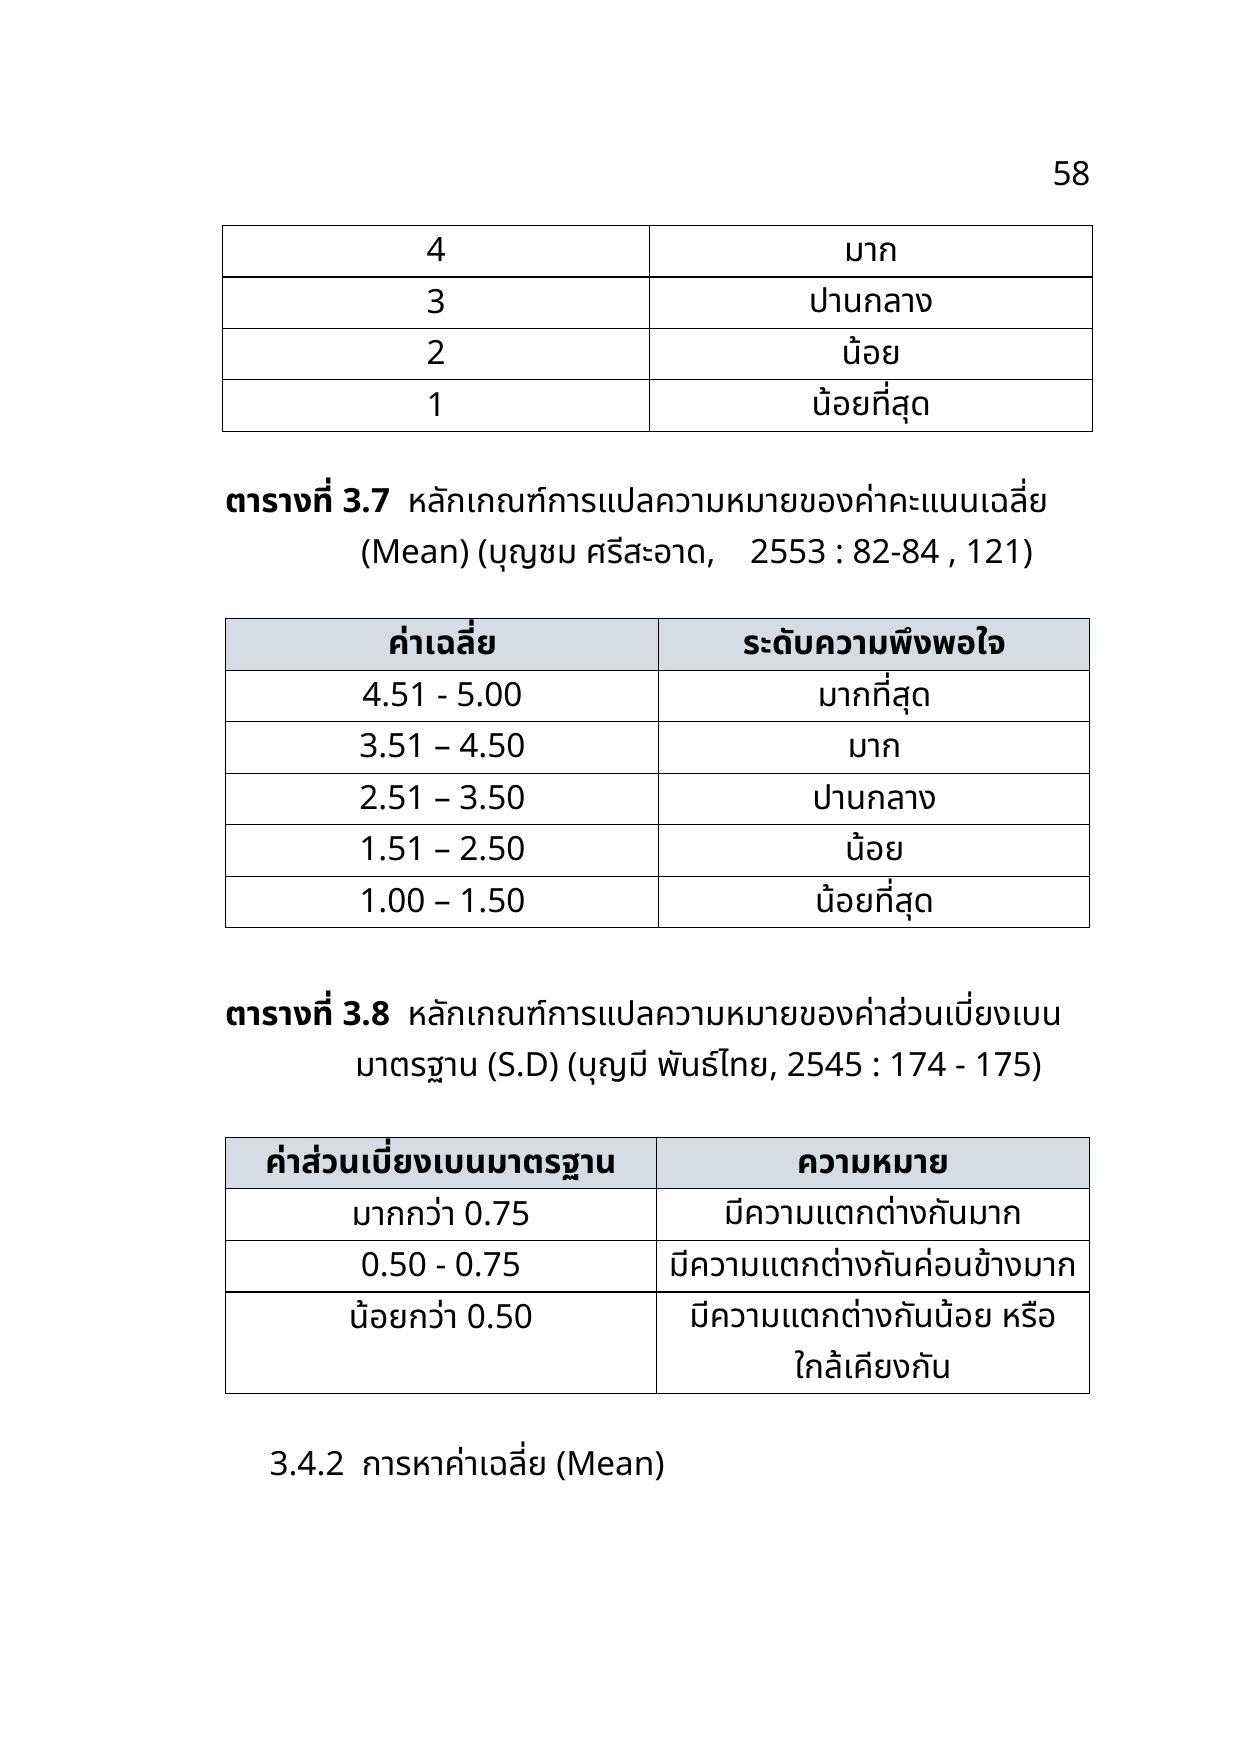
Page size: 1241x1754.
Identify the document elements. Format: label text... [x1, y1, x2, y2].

table_header ค่าเฉลี่ย [226, 619, 658, 670]
table_header ค่าส่วนเบี่ยงเบนมาตรฐาน [226, 1138, 656, 1188]
table_header ระดับความพึงพอใจ [659, 619, 1089, 670]
table_cell 3.51 – 4.50 [226, 722, 658, 773]
table_cell 1 [223, 380, 649, 431]
table_cell ปานกลาง [659, 774, 1089, 824]
table_cell มีความแตกต่างกันค่อนข้างมาก [657, 1241, 1089, 1291]
table_cell 3 [223, 278, 649, 328]
table_cell มาก [650, 226, 1092, 276]
text ตารางที่ 3.8 หลักเกณฑ์การแปลความหมายของค่าส่วนเบี่ยงเบนมาตรฐาน (S.D) (บุญมี พันธ์ไทย, 2545 : 174 - 175) [225, 990, 1090, 1091]
table_cell น้อย [650, 329, 1092, 379]
table_cell 4.51 - 5.00 [226, 671, 658, 721]
text 3.4.2 การหาค่าเฉลี่ย (Mean) [225, 1440, 1090, 1490]
table_cell มีความแตกต่างกันน้อย หรือใกล้เคียงกัน [657, 1293, 1089, 1393]
table_cell 2 [223, 329, 649, 379]
table_cell 2.51 – 3.50 [226, 774, 658, 824]
table_cell มากกว่า 0.75 [226, 1189, 656, 1240]
table_cell มีความแตกต่างกันมาก [657, 1189, 1089, 1240]
table_cell 0.50 - 0.75 [226, 1241, 656, 1291]
table_cell ปานกลาง [650, 278, 1092, 328]
table_cell น้อยกว่า 0.50 [226, 1293, 656, 1393]
table_cell มากที่สุด [659, 671, 1089, 721]
table_cell 1.51 – 2.50 [226, 825, 658, 876]
table_cell น้อยที่สุด [659, 877, 1089, 927]
table_cell 4 [223, 226, 649, 276]
table_header ความหมาย [657, 1138, 1089, 1188]
table_cell มาก [659, 722, 1089, 773]
table_cell น้อยที่สุด [650, 380, 1092, 431]
text ตารางที่ 3.7 หลักเกณฑ์การแปลความหมายของค่าคะแนนเฉลี่ย (Mean) (บุญชม ศรีสะอาด, 2553 : 82-84 , 121) [225, 477, 1090, 578]
table_cell 1.00 – 1.50 [226, 877, 658, 927]
table_cell น้อย [659, 825, 1089, 876]
